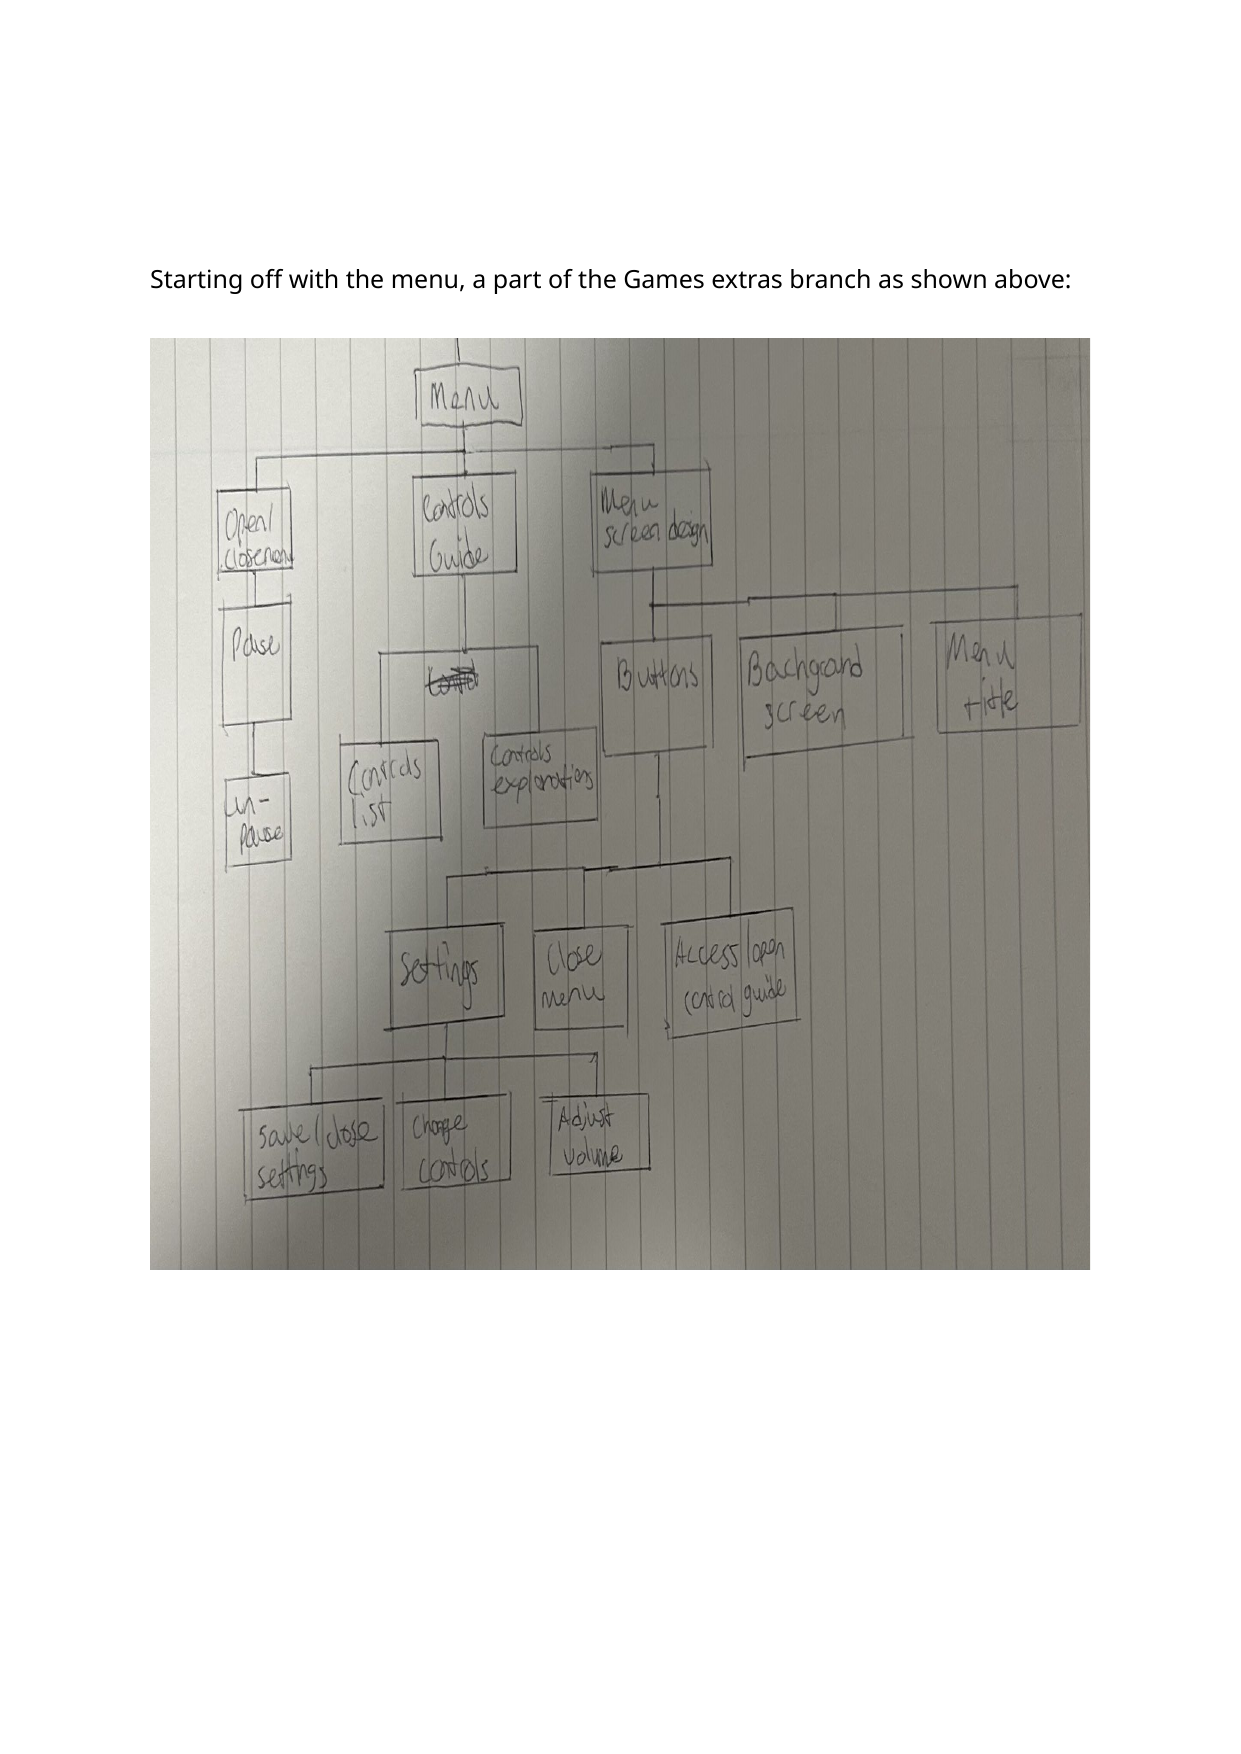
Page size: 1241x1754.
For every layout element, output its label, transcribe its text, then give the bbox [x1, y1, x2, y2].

text Starting off with the menu, a part of the Games extras branch as shown above: [150, 262, 1090, 296]
picture [150, 338, 1091, 1270]
